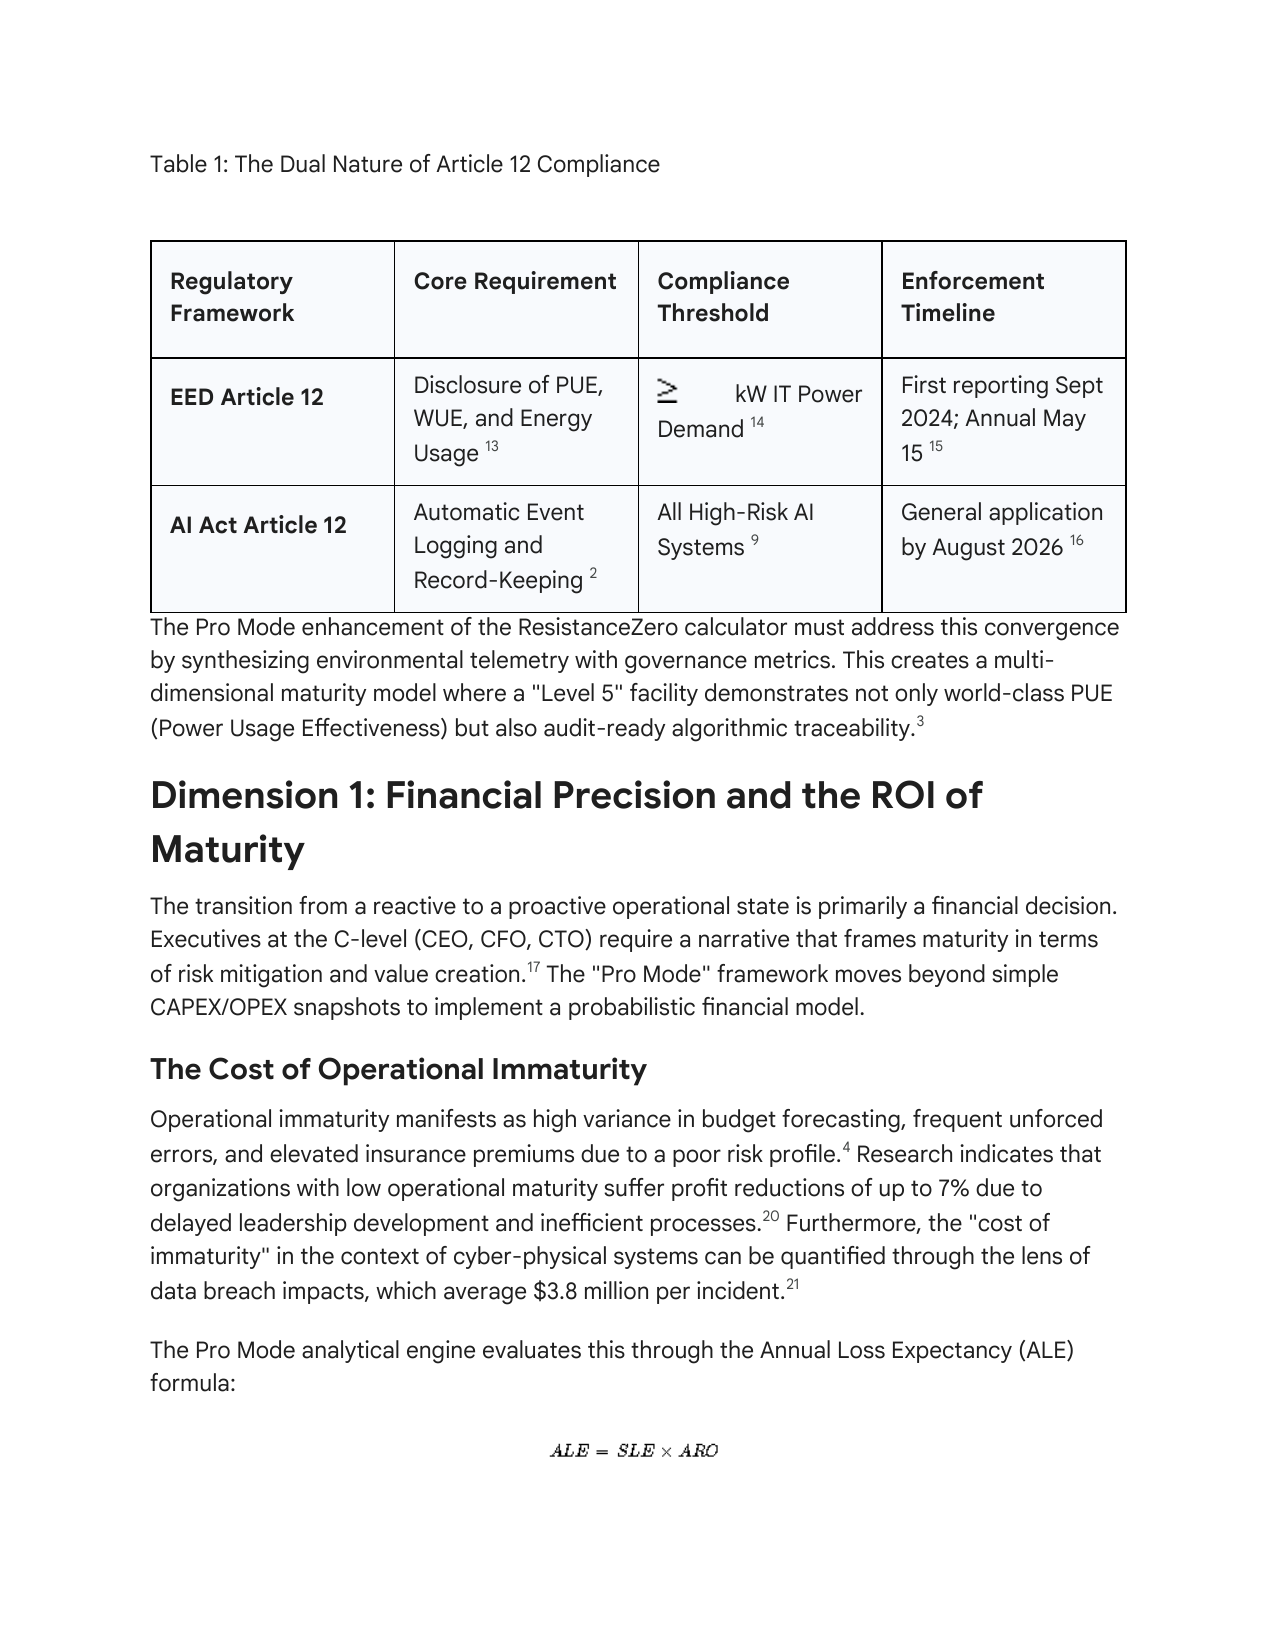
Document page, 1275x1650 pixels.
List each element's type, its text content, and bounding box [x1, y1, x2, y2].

table_cell All High-Risk AI Systems 9 [639, 486, 881, 612]
table_header Regulatory Framework [152, 242, 394, 357]
table_cell First reporting Sept 2024; Annual May 15 15 [883, 359, 1125, 484]
table_cell AI Act Article 12 [152, 486, 394, 612]
table_header Core Requirement [395, 242, 638, 357]
picture [150, 1426, 1119, 1480]
table_cell Disclosure of PUE, WUE, and Energy Usage 13 [395, 359, 638, 484]
text The Pro Mode enhancement of the ResistanceZero calculator must address this convergence by synthesizing environmental telemetry with governance metrics. This creates a multi-dimensional maturity model where a "Level 5" facility demonstrates not only world-class PUE (Power Usage Effectiveness) but also audit-ready algorithmic traceability.3 [150, 613, 1125, 743]
table_cell EED Article 12 [152, 359, 394, 484]
table_cell Automatic Event Logging and Record-Keeping 2 [395, 486, 638, 612]
table_cell kW IT Power Demand 14 [639, 359, 881, 484]
picture [657, 371, 729, 403]
text The transition from a reactive to a proactive operational state is primarily a financial decision. Executives at the C-level (CEO, CFO, CTO) require a narrative that frames maturity in terms of risk mitigation and value creation.17 The "Pro Mode" framework moves beyond simple CAPEX/OPEX snapshots to implement a probabilistic financial model. [150, 892, 1125, 1022]
table_header Enforcement Timeline [883, 242, 1125, 357]
text Table 1: The Dual Nature of Article 12 Compliance [150, 150, 1125, 179]
subtitle Dimension 1: Financial Precision and the ROI of Maturity [150, 773, 1125, 873]
text Operational immaturity manifests as high variance in budget forecasting, frequent unforced errors, and elevated insurance premiums due to a poor risk profile.4 Research indicates that organizations with low operational maturity suffer profit reductions of up to 7% due to delayed leadership development and inefficient processes.20 Furthermore, the "cost of immaturity" in the context of cyber-physical systems can be quantified through the lens of data breach impacts, which average $3.8 million per incident.21 [150, 1105, 1125, 1307]
table_header Compliance Threshold [639, 242, 881, 357]
table_cell General application by August 2026 16 [883, 486, 1125, 612]
text The Pro Mode analytical engine evaluates this through the Annual Loss Expectancy (ALE) formula: [150, 1336, 1125, 1397]
subtitle The Cost of Operational Immaturity [150, 1051, 1125, 1088]
